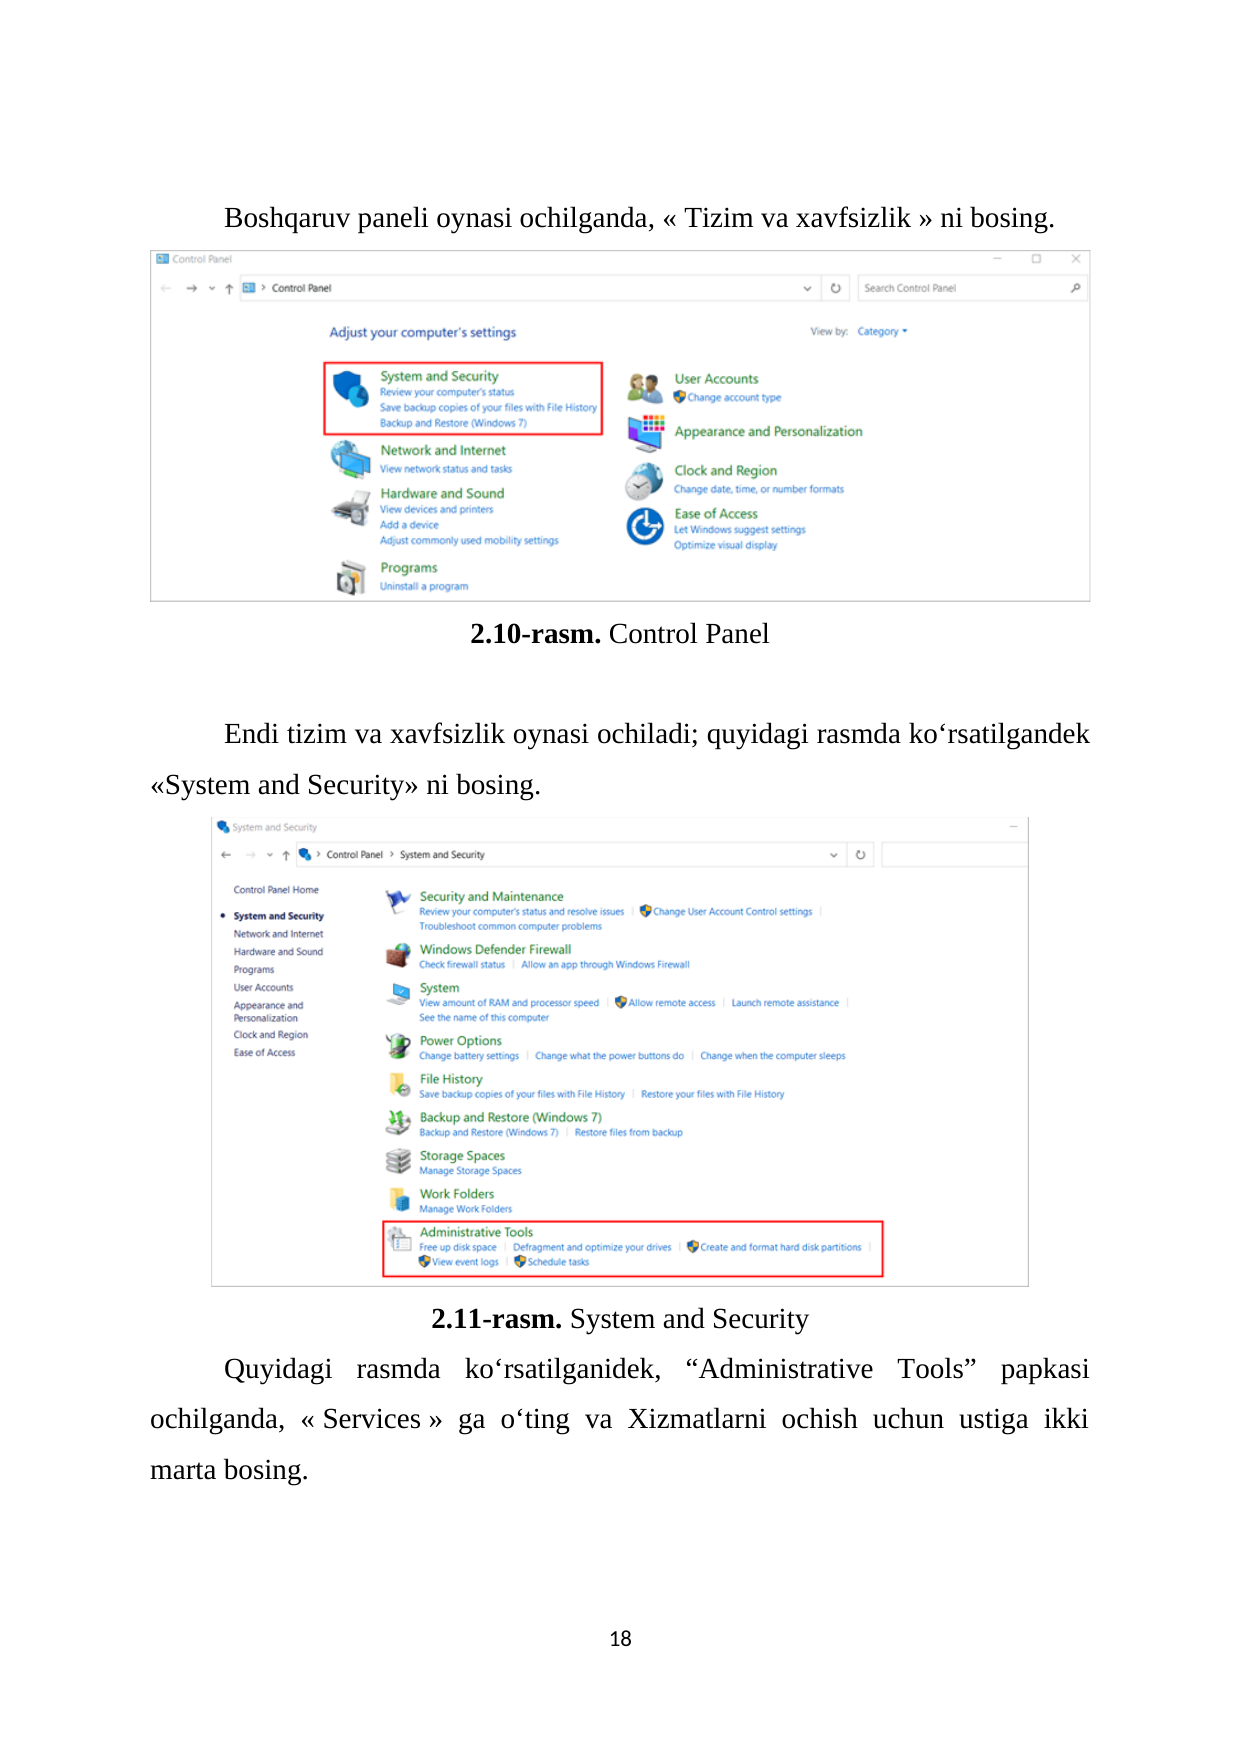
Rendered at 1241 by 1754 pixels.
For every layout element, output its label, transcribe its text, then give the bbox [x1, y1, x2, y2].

text Endi tizim va xavfsizlik oynasi ochiladi; quyidagi rasmda ko‘rsatilgandek «System and Security» ni bosing. [150, 716, 1090, 800]
text 2.11-rasm. System and Security [150, 1301, 1090, 1334]
text Quyidagi rasmda ko‘rsatilganidek, “Administrative Tools” papkasi ochilganda, « Services » ga o‘ting va Xizmatlarni ochish uchun ustiga ikki marta bosing. [150, 1351, 1090, 1486]
picture [150, 250, 1091, 602]
text 2.10-rasm. Control Panel [150, 616, 1090, 649]
picture [211, 817, 1029, 1287]
text Boshqaruv paneli oynasi ochilganda, « Tizim va xavfsizlik » ni bosing. [150, 200, 1090, 234]
